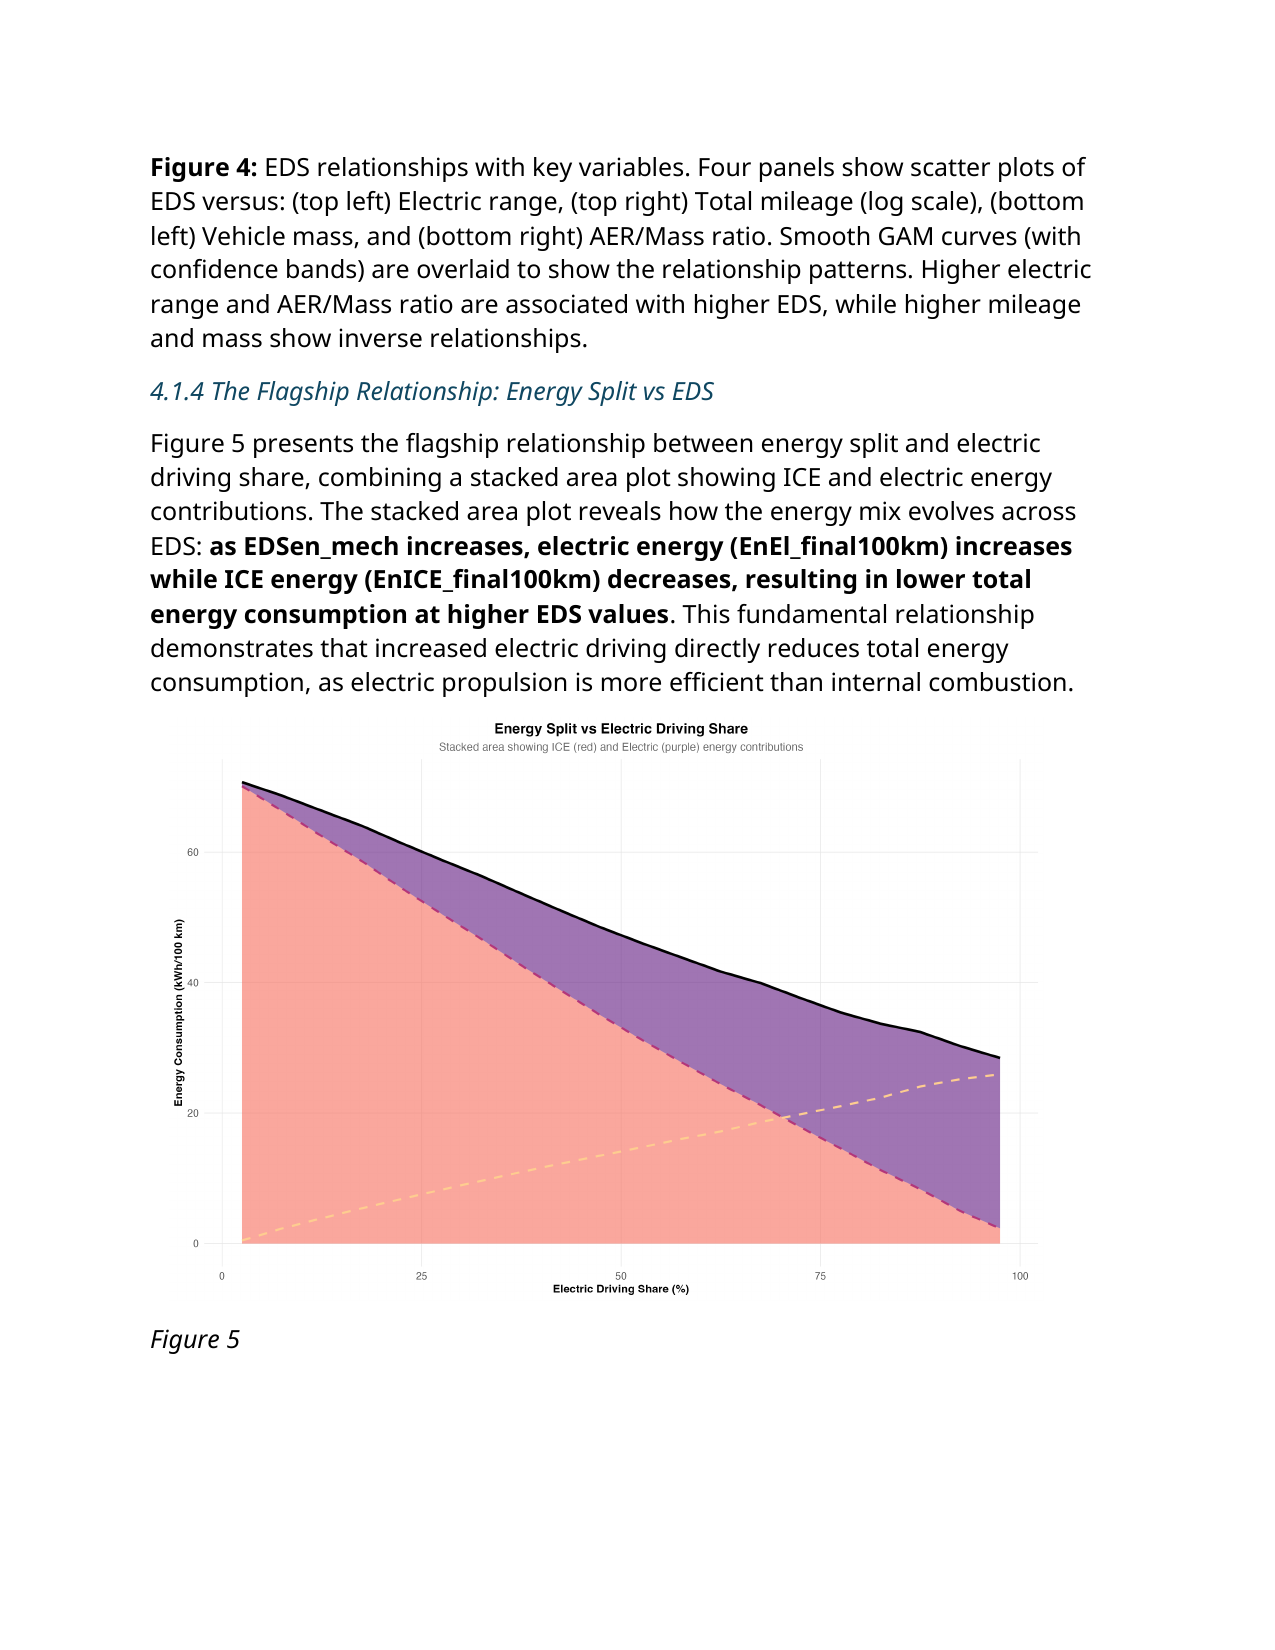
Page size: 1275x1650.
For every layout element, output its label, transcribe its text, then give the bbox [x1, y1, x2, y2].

text Figure 5 presents the flagship relationship between energy split and electric driving share, combining a stacked area plot showing ICE and electric energy contributions. The stacked area plot reveals how the energy mix evolves across EDS: as EDSen_mech increases, electric energy (EnEl_final100km) increases while ICE energy (EnICE_final100km) decreases, resulting in lower total energy consumption at higher EDS values. This fundamental relationship demonstrates that increased electric driving directly reduces total energy consumption, as electric propulsion is more efficient than internal combustion. [150, 426, 1125, 698]
picture [168, 717, 1044, 1301]
text Figure 5 [150, 1321, 1125, 1355]
subtitle 4.1.4 The Flagship Relationship: Energy Split vs EDS [150, 373, 1125, 407]
text Figure 4: EDS relationships with key variables. Four panels show scatter plots of EDS versus: (top left) Electric range, (top right) Total mileage (log scale), (bottom left) Vehicle mass, and (bottom right) AER/Mass ratio. Smooth GAM curves (with confidence bands) are overlaid to show the relationship patterns. Higher electric range and AER/Mass ratio are associated with higher EDS, while higher mileage and mass show inverse relationships. [150, 150, 1125, 354]
